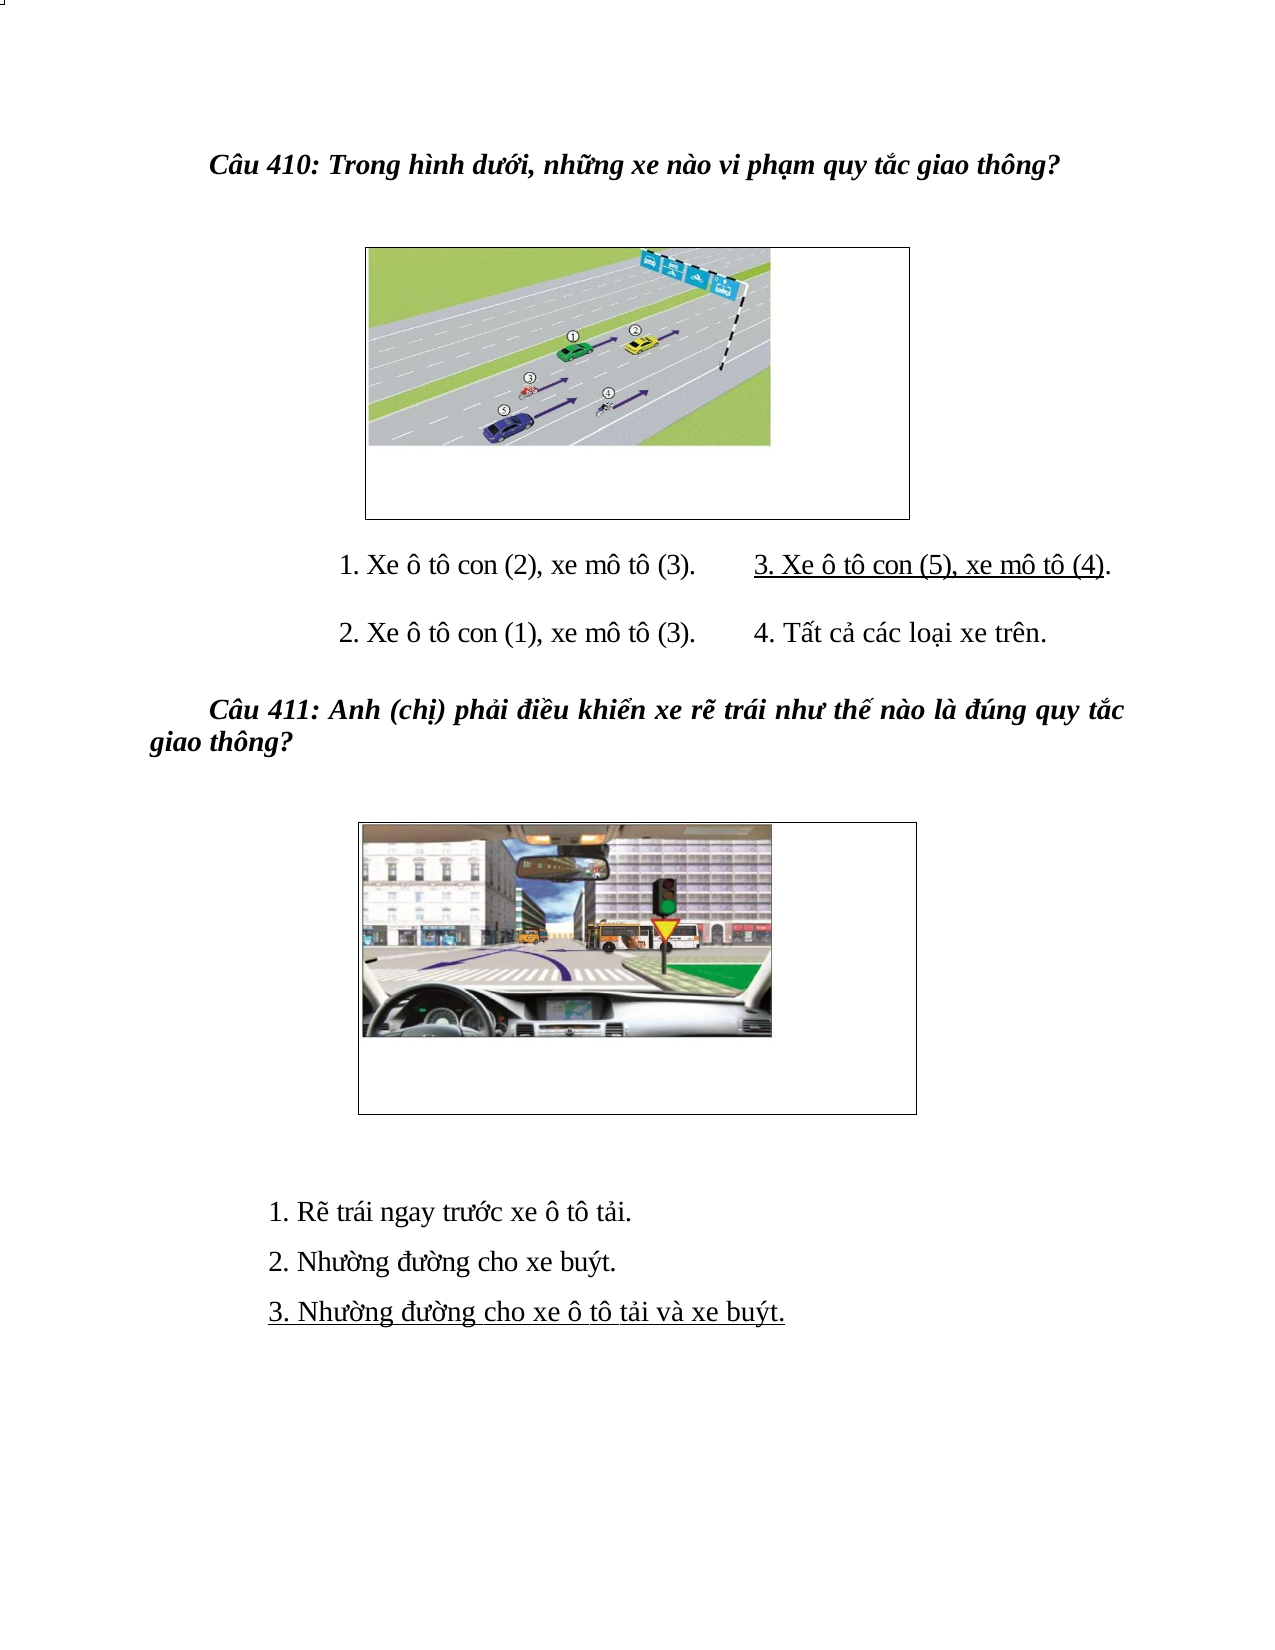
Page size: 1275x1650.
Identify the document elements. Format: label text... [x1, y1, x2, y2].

text Câu 411: Anh (chị) phải điều khiển xe rẽ trái như thế nào là đúng quy tắc giao thông? [150, 694, 1129, 758]
text 3. Nhường đường cho xe ô tô tải và xe buýt. [268, 1295, 1264, 1328]
text 1. Rẽ trái ngay trước xe ô tô tải. [268, 1195, 1264, 1228]
picture [366, 248, 909, 519]
picture [359, 823, 916, 1114]
text 1. Xe ô tô con (2), xe mô tô (3). 3. Xe ô tô con (5), xe mô tô (4). [338, 547, 1264, 581]
text Câu 410: Trong hình dưới, những xe nào vi phạm quy tắc giao thông? [209, 147, 1264, 181]
text 2. Nhường đường cho xe buýt. [268, 1245, 1264, 1278]
text 2. Xe ô tô con (1), xe mô tô (3). 4. Tất cả các loại xe trên. [338, 616, 1264, 649]
